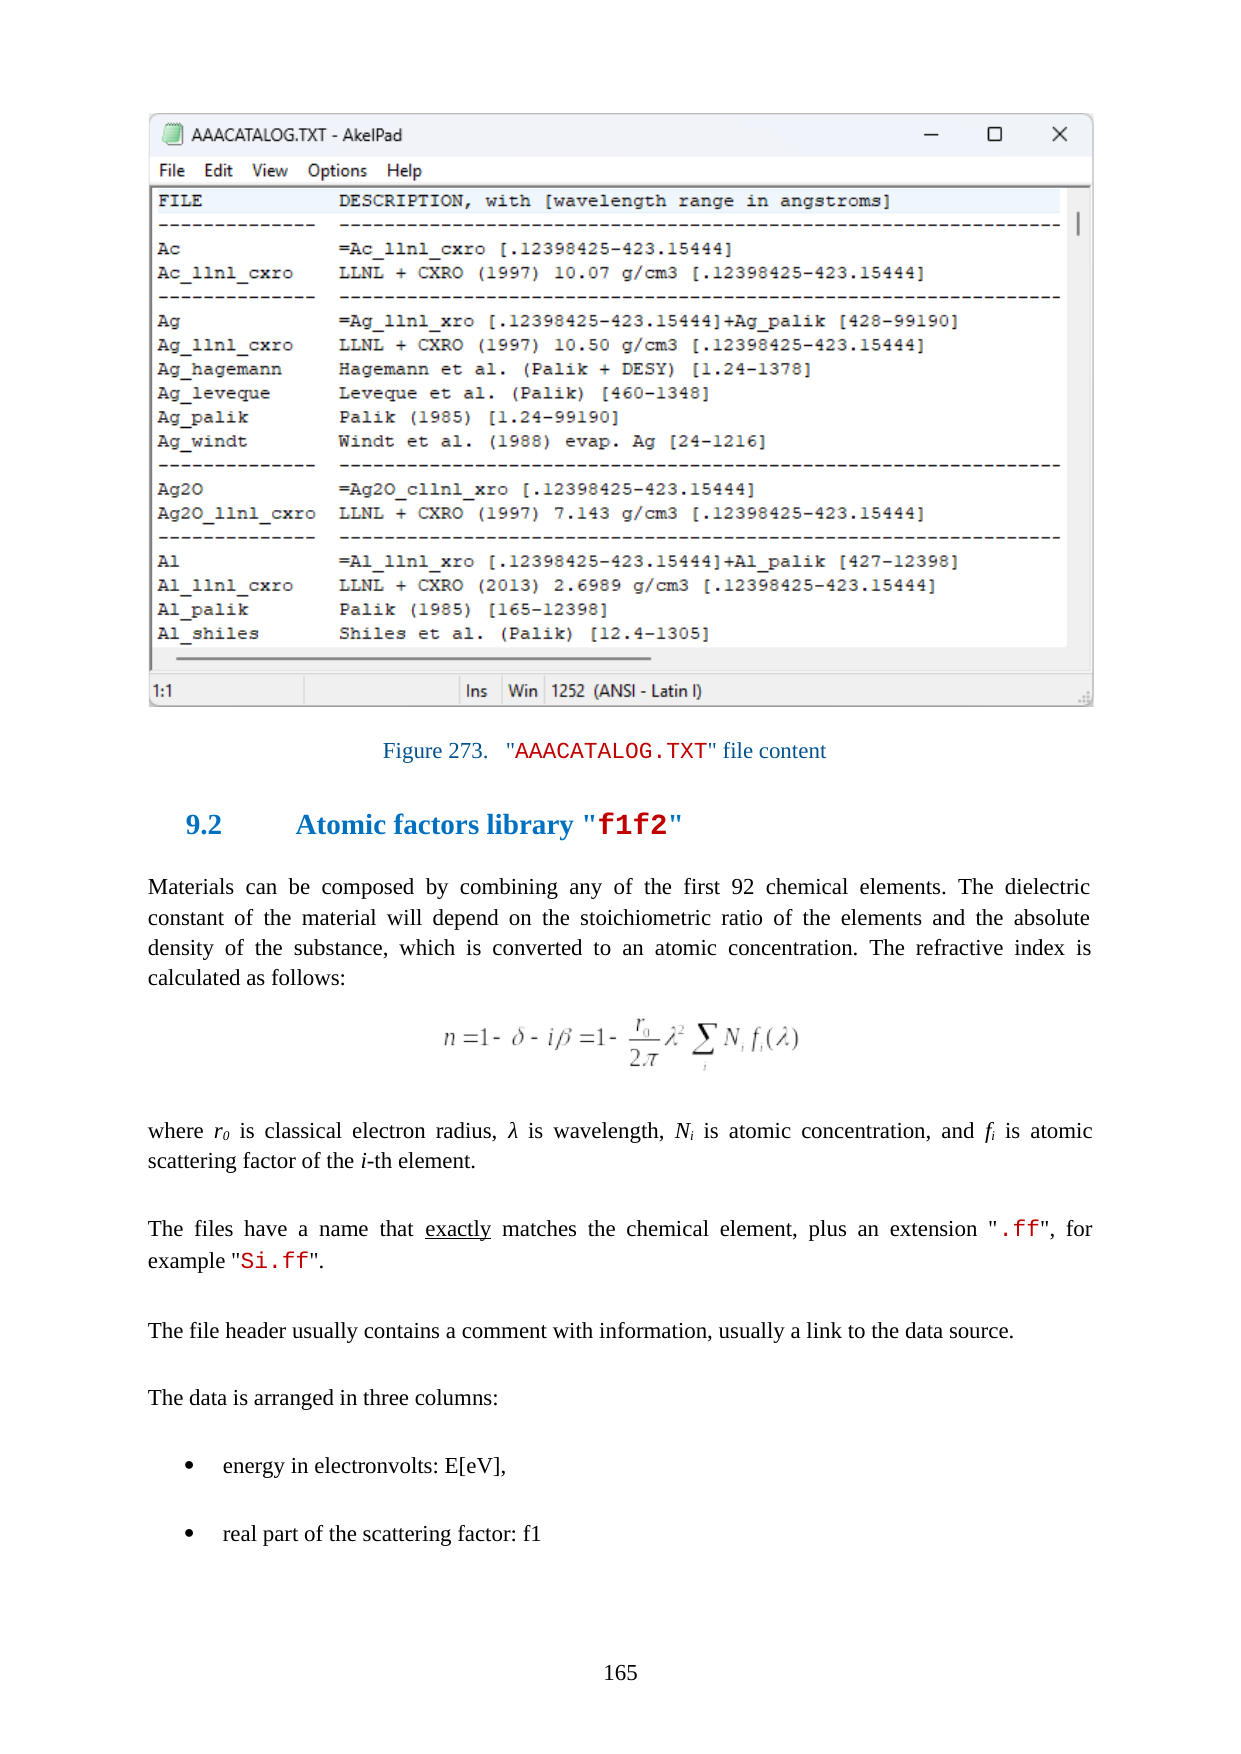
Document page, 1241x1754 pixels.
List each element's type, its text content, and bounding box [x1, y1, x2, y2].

list "AAACATALOG.TXT" file content [178, 707, 1093, 765]
list energy in electronvolts: E[eV], [185, 1452, 1093, 1478]
text The file header usually contains a comment with information, usually a link to the data source. [148, 1317, 1093, 1343]
subtitle Atomic factors library "f1f2" [155, 807, 1093, 843]
text The data is arranged in three columns: [148, 1384, 1093, 1411]
text Materials can be composed by combining any of the first 92 chemical elements. The dielectric constant of the material will depend on the stoichiometric ratio of the elements and the absolute density of the substance, which is converted to an atomic concentration. The refractive index is calculated as follows: [148, 873, 1093, 990]
text where r0 is classical electron radius, λ is wavelength, Ni is atomic concentration, and fi is atomic scattering factor of the i-th element. [148, 1117, 1093, 1173]
text The files have a name that exactly matches the chemical element, plus an extension ".ff", for example "Si.ff". [148, 1215, 1093, 1275]
list real part of the scattering factor: f1 [185, 1520, 1093, 1546]
picture [148, 113, 1094, 707]
